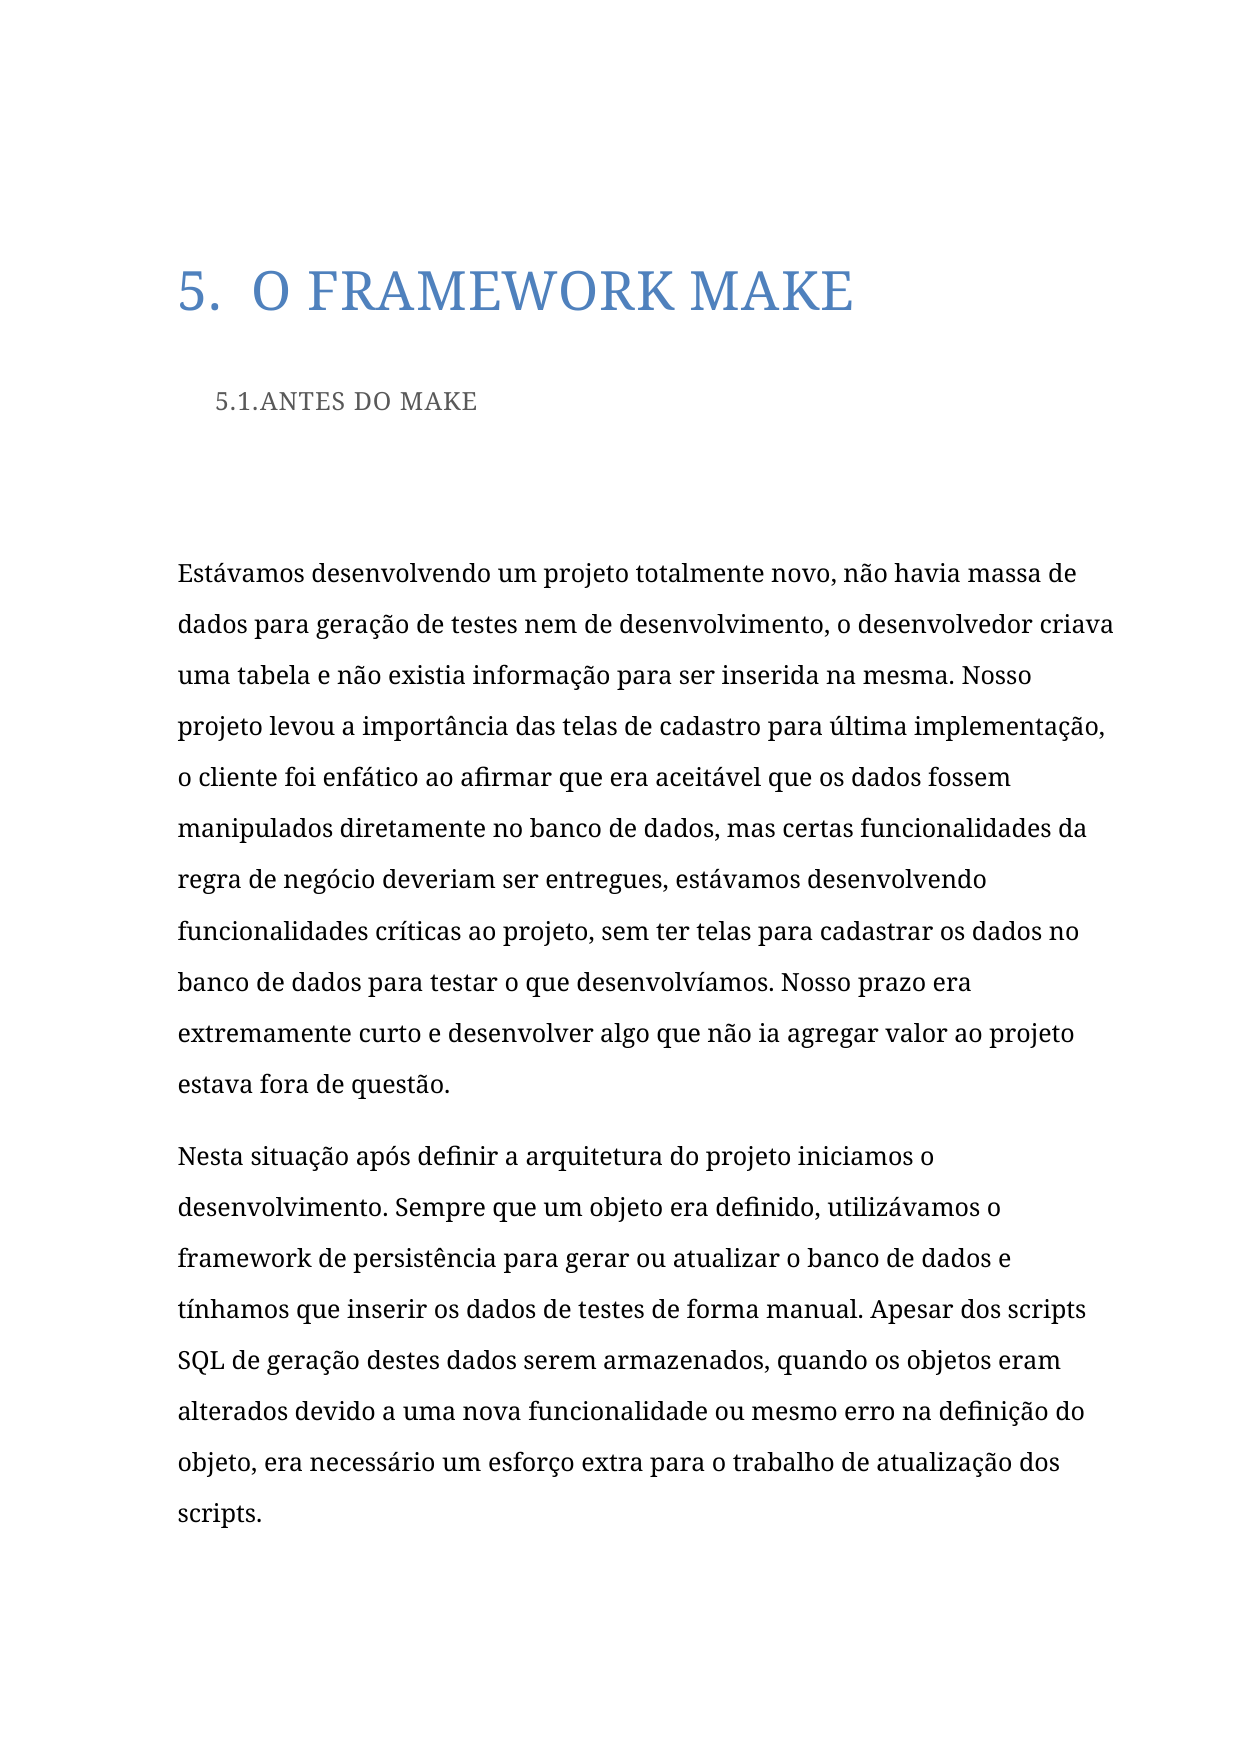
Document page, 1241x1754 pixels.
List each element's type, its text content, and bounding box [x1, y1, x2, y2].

text Nesta situação após definir a arquitetura do projeto iniciamos o desenvolvimento. Sempre que um objeto era definido, utilizávamos o framework de persistência para gerar ou atualizar o banco de dados e tínhamos que inserir os dados de testes de forma manual. Apesar dos scripts SQL de geração destes dados serem armazenados, quando os objetos eram alterados devido a uma nova funcionalidade ou mesmo erro na definição do objeto, era necessário um esforço extra para o trabalho de atualização dos scripts. [177, 1138, 1122, 1529]
title O Framework Make [177, 252, 1122, 326]
subtitle Antes do make [215, 384, 1122, 418]
text Estávamos desenvolvendo um projeto totalmente novo, não havia massa de dados para geração de testes nem de desenvolvimento, o desenvolvedor criava uma tabela e não existia informação para ser inserida na mesma. Nosso projeto levou a importância das telas de cadastro para última implementação, o cliente foi enfático ao afirmar que era aceitável que os dados fossem manipulados diretamente no banco de dados, mas certas funcionalidades da regra de negócio deveriam ser entregues, estávamos desenvolvendo funcionalidades críticas ao projeto, sem ter telas para cadastrar os dados no banco de dados para testar o que desenvolvíamos. Nosso prazo era extremamente curto e desenvolver algo que não ia agregar valor ao projeto estava fora de questão. [177, 556, 1122, 1100]
